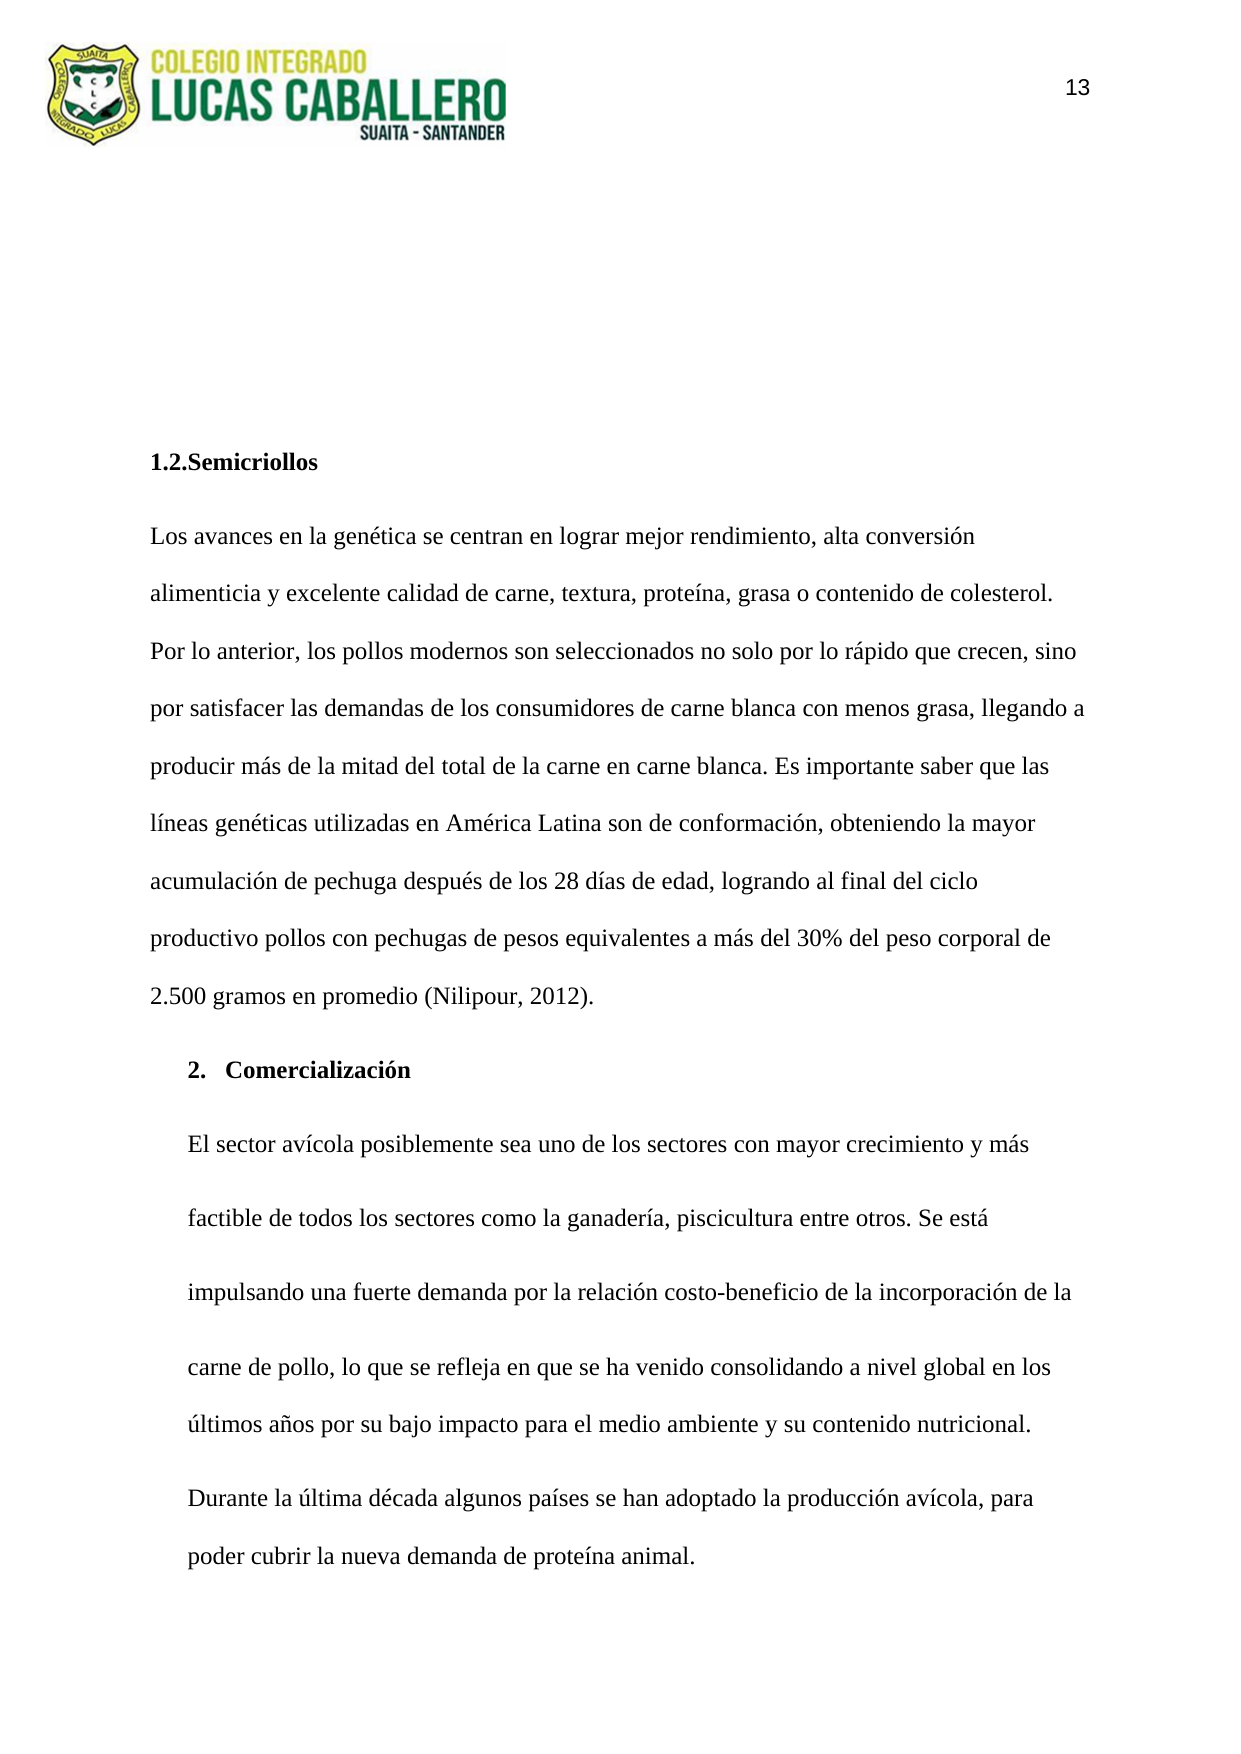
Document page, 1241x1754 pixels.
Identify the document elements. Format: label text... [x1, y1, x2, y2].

text impulsando una fuerte demanda por la relación costo-beneficio de la incorporación de la [187, 1277, 1090, 1306]
text carne de pollo, lo que se refleja en que se ha venido consolidando a nivel global en los últimos años por su bajo impacto para el medio ambiente y su contenido nutricional. [187, 1352, 1090, 1438]
text factible de todos los sectores como la ganadería, piscicultura entre otros. Se está [187, 1203, 1090, 1232]
text Los avances en la genética se centran en lograr mejor rendimiento, alta conversión alimenticia y excelente calidad de carne, textura, proteína, grasa o contenido de colesterol. Por lo anterior, los pollos modernos son seleccionados no solo por lo rápido que crecen, sino por satisfacer las demandas de los consumidores de carne blanca con menos grasa, llegando a producir más de la mitad del total de la carne en carne blanca. Es importante saber que las líneas genéticas utilizadas en América Latina son de conformación, obteniendo la mayor acumulación de pechuga después de los 28 días de edad, logrando al final del ciclo productivo pollos con pechugas de pesos equivalentes a más del 30% del peso corporal de 2.500 gramos en promedio (Nilipour, 2012). [150, 521, 1090, 1009]
picture [44, 42, 506, 148]
text 1.2.Semicriollos [150, 447, 1090, 475]
text El sector avícola posiblemente sea uno de los sectores con mayor crecimiento y más [187, 1129, 1090, 1158]
list Comercialización [187, 1055, 1090, 1084]
text Durante la última década algunos países se han adoptado la producción avícola, para poder cubrir la nueva demanda de proteína animal. [187, 1483, 1090, 1569]
